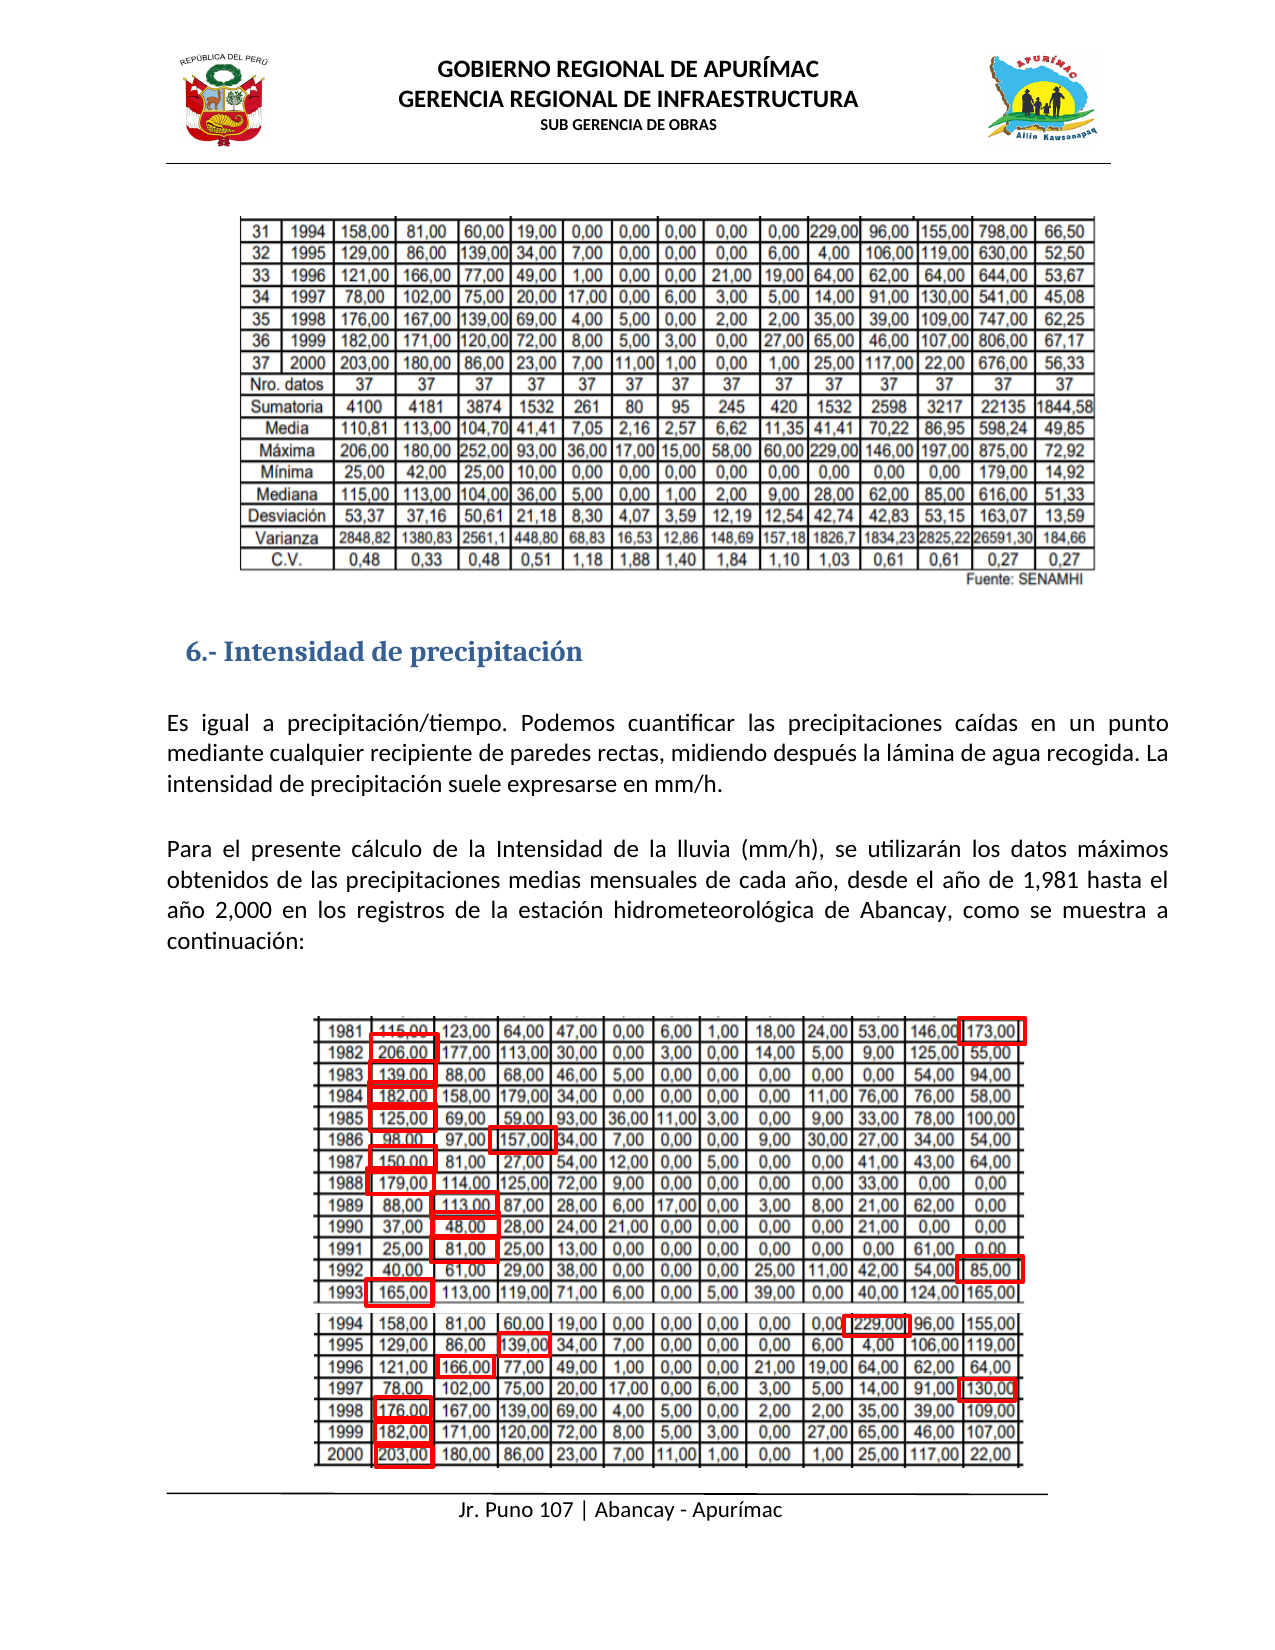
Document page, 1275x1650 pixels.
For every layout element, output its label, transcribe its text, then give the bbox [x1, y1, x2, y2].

picture [959, 1258, 1021, 1280]
picture [985, 53, 1100, 146]
picture [378, 1448, 430, 1465]
picture [377, 1399, 429, 1416]
text 6.- Intensidad de precipitación [186, 636, 653, 669]
picture [177, 53, 270, 147]
picture [313, 1016, 1025, 1312]
picture [221, 216, 1116, 598]
picture [377, 1424, 429, 1441]
picture [961, 1020, 1023, 1042]
text Es igual a precipitación/tiempo. Podemos cuantificar las precipitaciones caídas en un punto mediante cualquier recipiente de paredes rectas, midiendo después la lámina de agua recogida. La intensidad de precipitación suele expresarse en mm/h. [167, 707, 1171, 798]
picture [314, 1313, 1024, 1468]
text Para el presente cálculo de la Intensidad de la lluvia (mm/h), se utilizarán los datos máximos obtenidos de las precipitaciones medias mensuales de cada año, desde el año de 1,981 hasta el año 2,000 en los registros de la estación hidrometeorológica de Abancay, como se muestra a continuación: [167, 833, 1171, 956]
